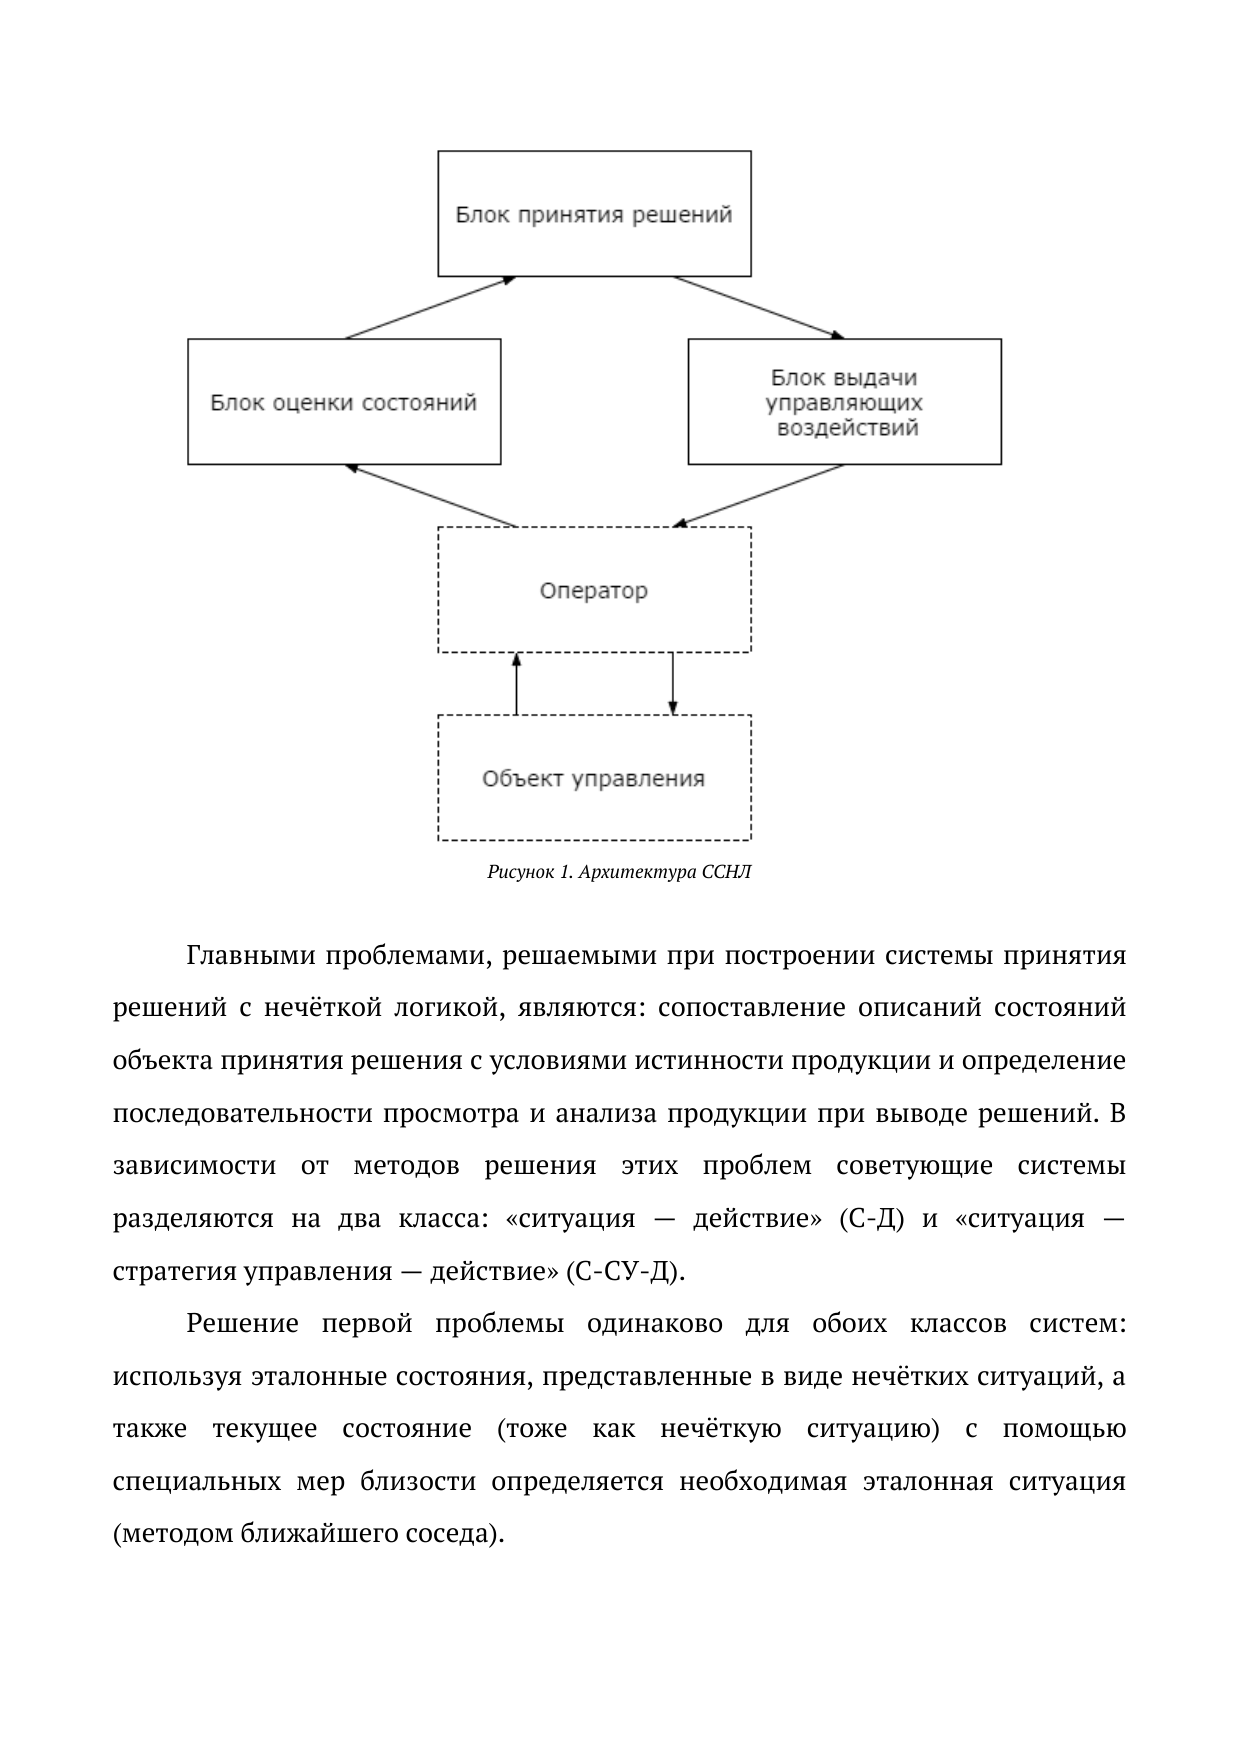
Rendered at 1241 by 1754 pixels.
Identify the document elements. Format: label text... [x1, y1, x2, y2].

text Решение первой проблемы одинаково для обоих классов систем: используя эталонные состояния, представленные в виде нечётких ситуаций, а также текущее состояние (тоже как нечёткую ситуацию) с помощью специальных мер близости определяется необходимая эталонная ситуация (методом ближайшего соседа). [112, 1305, 1128, 1550]
text Главными проблемами, решаемыми при построении системы принятия решений с нечёткой логикой, являются: сопоставление описаний состояний объекта принятия решения с условиями истинности продукции и определение последовательности просмотра и анализа продукции при выводе решений. В зависимости от методов решения этих проблем советующие системы разделяются на два класса: «ситуация — действие» (С-Д) и «ситуация — стратегия управления — действие» (С-СУ-Д). [112, 937, 1128, 1287]
text Рисунок 1. Архитектура ССНЛ [112, 860, 1128, 884]
